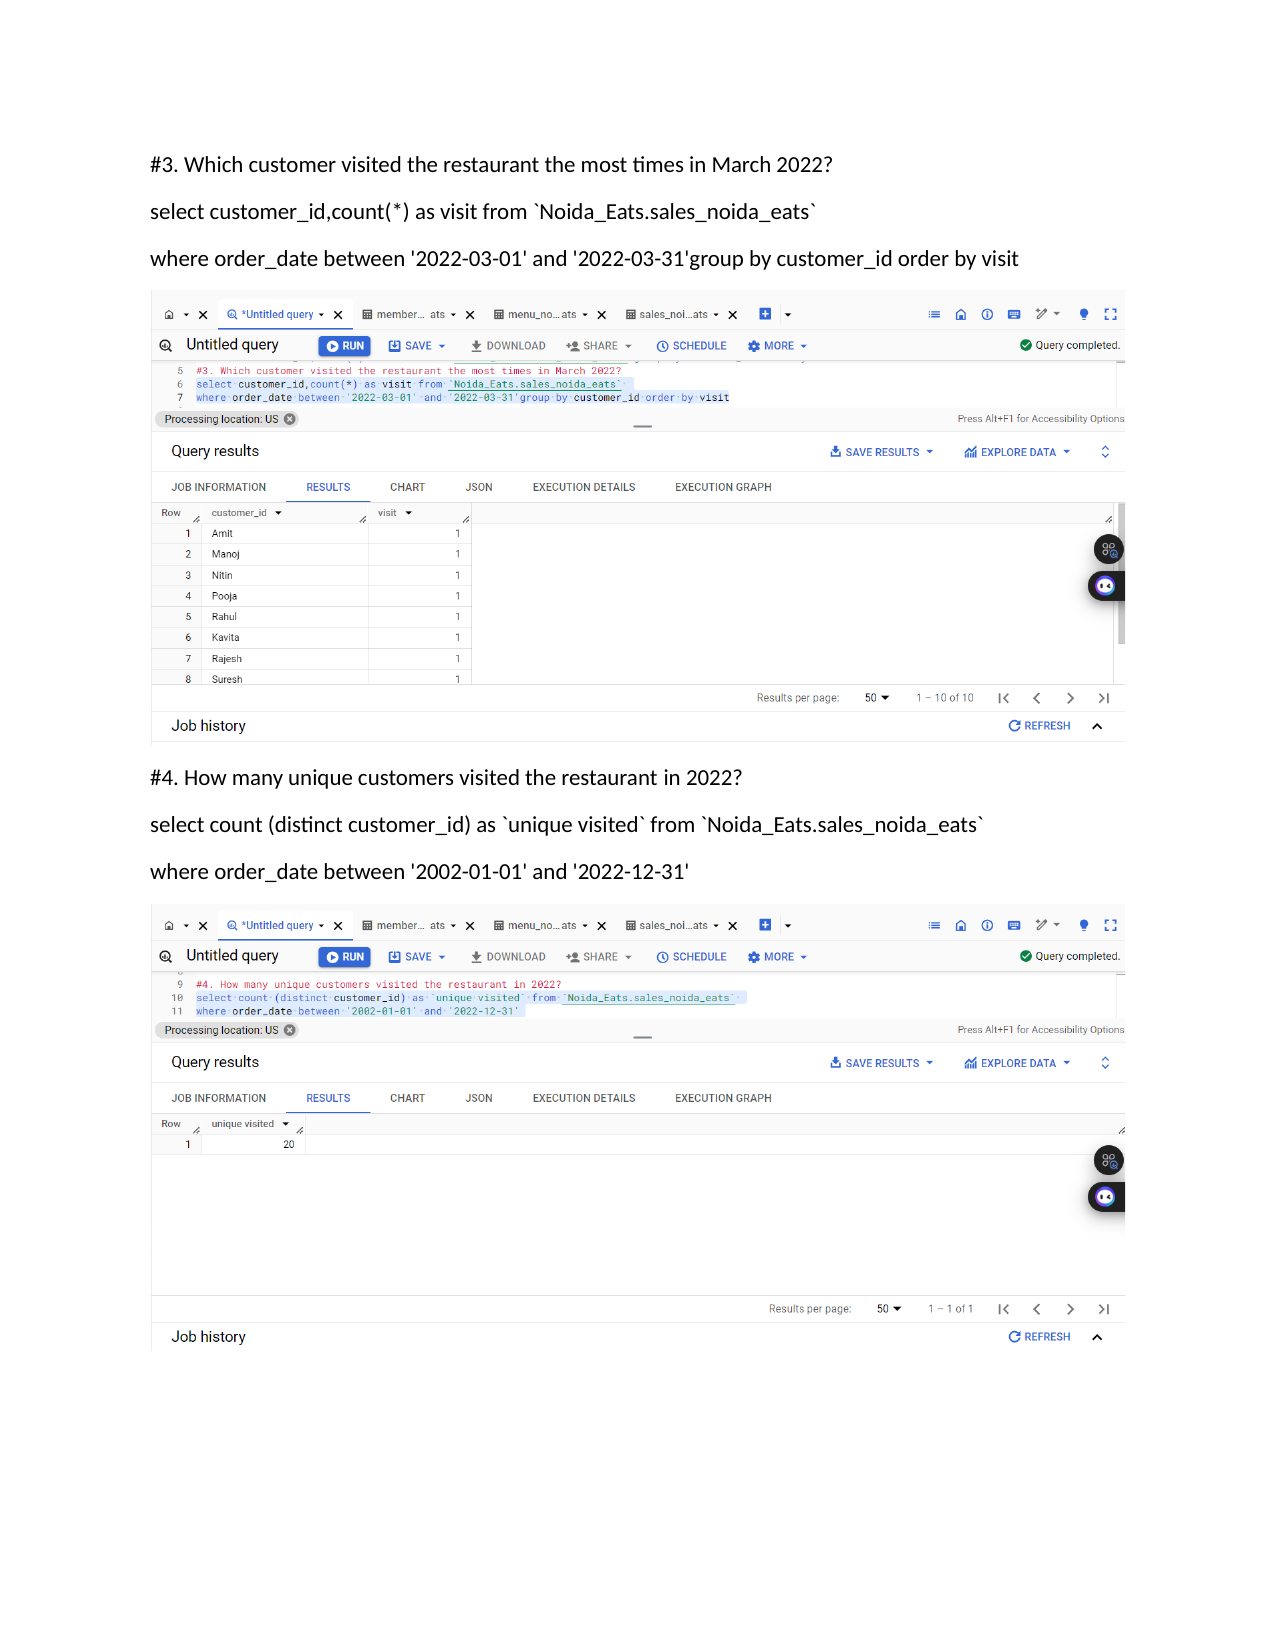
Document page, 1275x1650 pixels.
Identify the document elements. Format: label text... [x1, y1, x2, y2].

text #4. How many unique customers visited the restaurant in 2022? [150, 763, 1125, 791]
text select count (distinct customer_id) as `unique visited` from `Noida_Eats.sales_noida_eats` [150, 810, 1125, 838]
text #3. Which customer visited the restaurant the most times in March 2022? [150, 150, 1125, 178]
picture [150, 904, 1125, 1351]
text where order_date between '2022-03-01' and '2022-03-31'group by customer_id order by visit [150, 244, 1125, 272]
picture [150, 290, 1125, 745]
text select customer_id,count(*) as visit from `Noida_Eats.sales_noida_eats` [150, 197, 1125, 225]
text where order_date between '2002-01-01' and '2022-12-31' [150, 857, 1125, 885]
